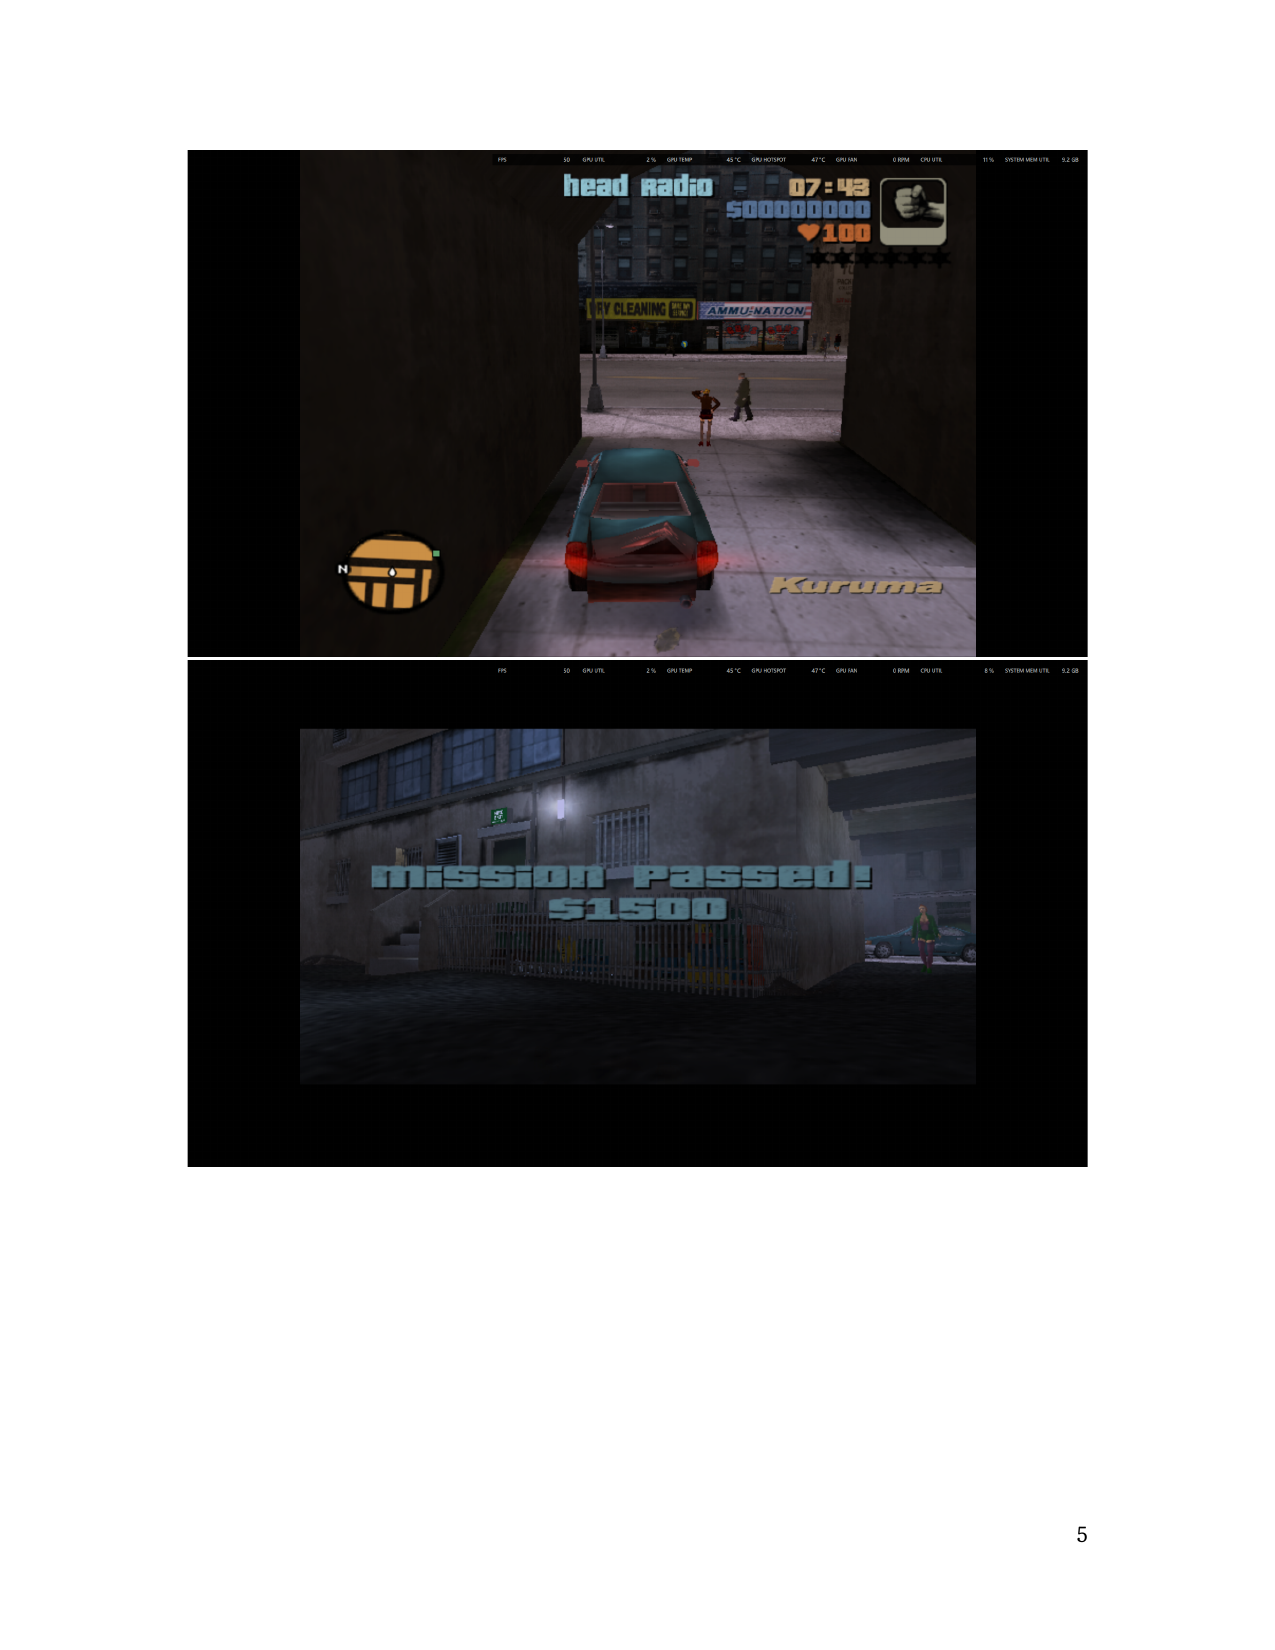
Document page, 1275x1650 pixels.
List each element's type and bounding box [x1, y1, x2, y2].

picture [187, 660, 1088, 1167]
picture [187, 150, 1088, 657]
